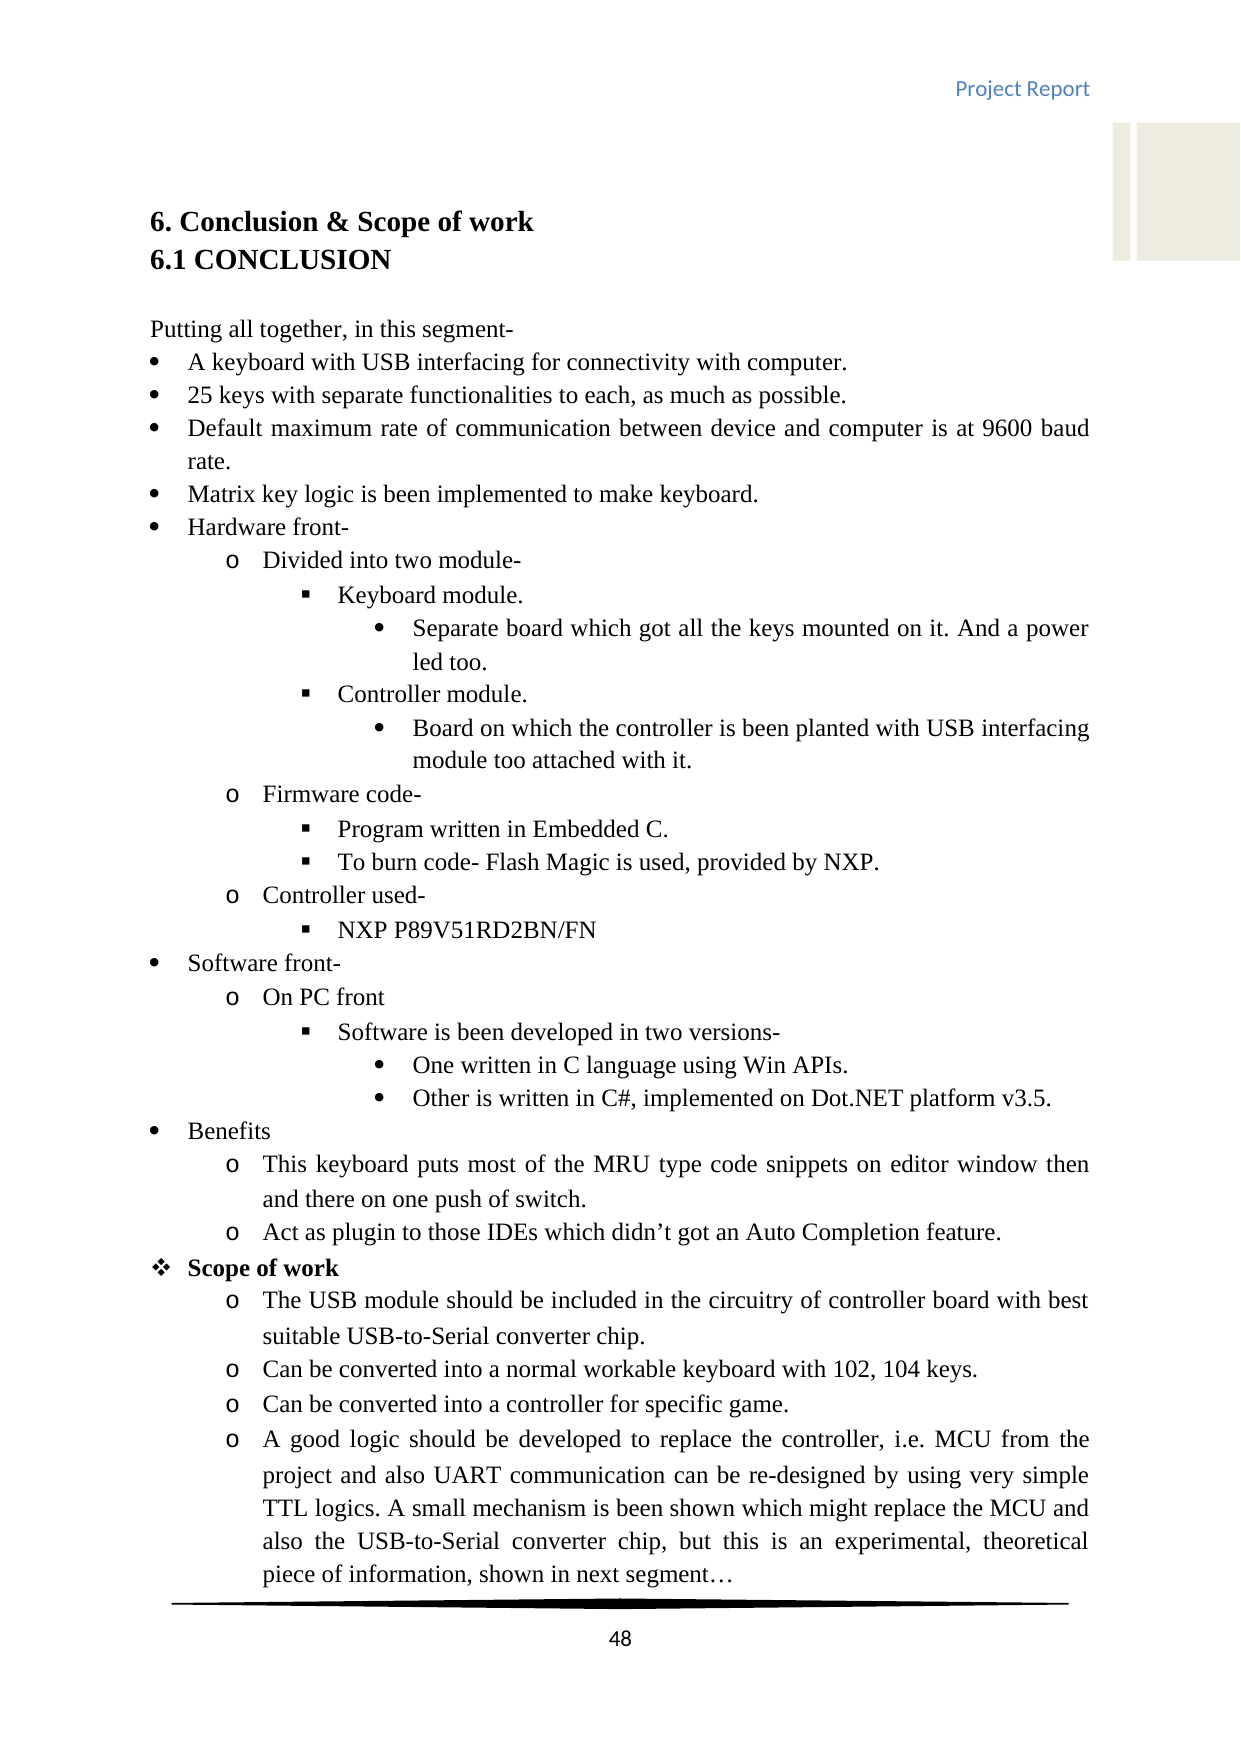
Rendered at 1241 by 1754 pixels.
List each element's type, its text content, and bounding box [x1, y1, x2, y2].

list Separate board which got all the keys mounted on it. And a power led too. [375, 613, 1090, 675]
list A keyboard with USB interfacing for connectivity with computer. [150, 347, 1090, 376]
list 6.1 CONCLUSION [150, 242, 1090, 276]
list Controller used- [225, 880, 1090, 911]
list Keyboard module. [300, 581, 1090, 609]
list A good logic should be developed to replace the controller, i.e. MCU from the project and also UART communication can be re-designed by using very simple TTL logics. A small mechanism is been shown which might replace the MCU and also the USB-to-Serial converter chip, but this is an experimental, theoretical piece of information, shown in next segment… [225, 1424, 1090, 1587]
list Can be converted into a controller for specific game. [225, 1389, 1090, 1420]
list This keyboard puts most of the MRU type code snippets on editor window then and there on one push of switch. [225, 1149, 1090, 1213]
list Matrix key logic is been implemented to make keyboard. [150, 479, 1090, 508]
list One written in C language using Win APIs. [375, 1050, 1090, 1079]
list Can be converted into a normal workable keyboard with 102, 104 keys. [225, 1354, 1090, 1384]
list Divided into two module- [225, 545, 1090, 576]
list Act as plugin to those IDEs which didn’t got an Auto Completion feature. [225, 1217, 1090, 1248]
list To burn code- Flash Magic is used, provided by NXP. [300, 847, 1090, 876]
list Hardware front- [150, 512, 1090, 541]
list The USB module should be included in the circuitry of controller board with best suitable USB-to-Serial converter chip. [225, 1286, 1090, 1349]
list 6. Conclusion & Scope of work [150, 204, 1090, 237]
list Software front- [150, 948, 1090, 977]
list Scope of work [150, 1253, 1090, 1281]
list Firmware code- [225, 779, 1090, 809]
list Default maximum rate of communication between device and computer is at 9600 baud rate. [150, 413, 1090, 475]
list Software is been developed in two versions- [300, 1017, 1090, 1046]
list Controller module. [300, 679, 1090, 708]
list Putting all together, in this segment- [150, 314, 1090, 343]
list Board on which the controller is been planted with USB interfacing module too attached with it. [375, 713, 1090, 774]
list NXP P89V51RD2BN/FN [300, 916, 1090, 944]
list 25 keys with separate functionalities to each, as much as possible. [150, 380, 1090, 409]
list Program written in Embedded C. [300, 814, 1090, 843]
list Benefits [150, 1116, 1090, 1145]
list On PC front [225, 982, 1090, 1012]
list Other is written in C#, implemented on Dot.NET platform v3.5. [375, 1083, 1090, 1112]
